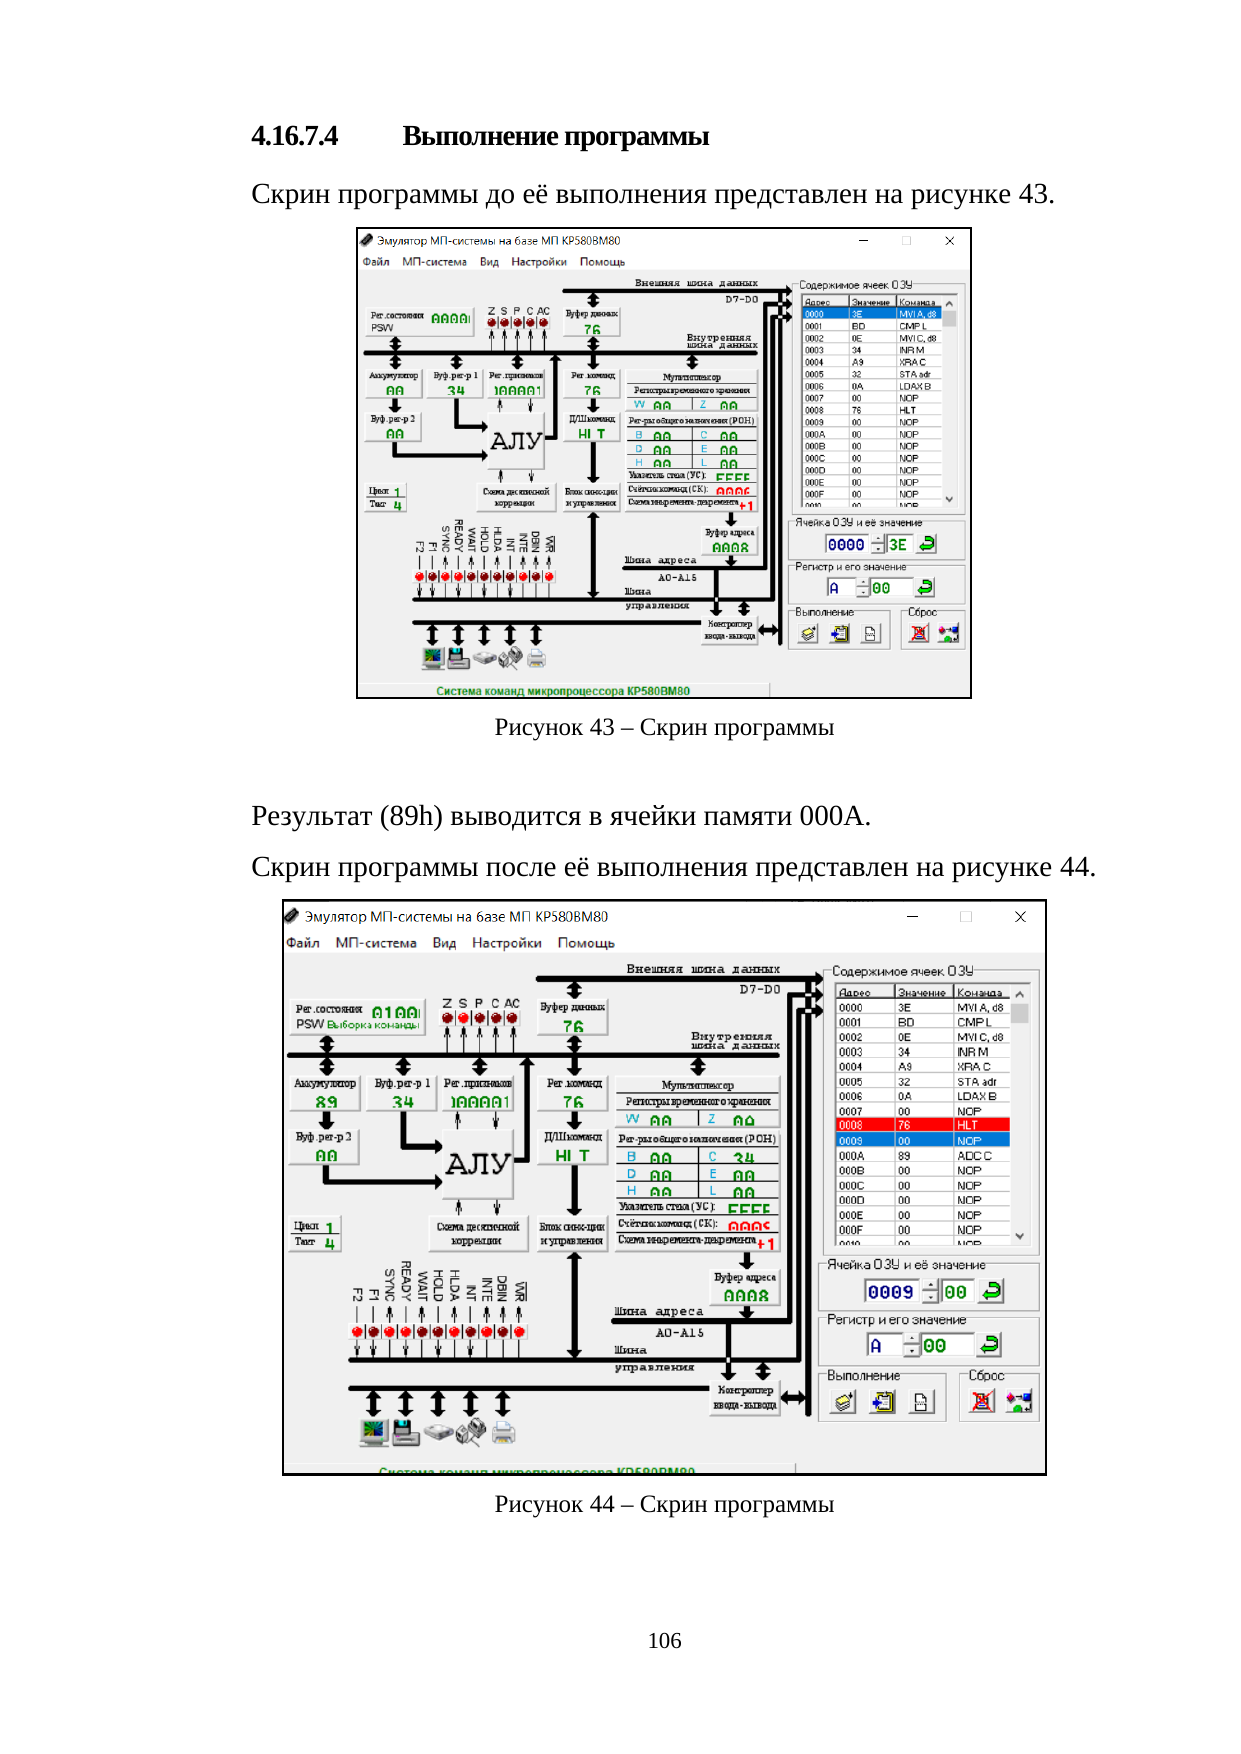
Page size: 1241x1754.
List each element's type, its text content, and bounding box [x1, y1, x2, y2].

text Рисунок 43 – Скрин программы [177, 712, 1152, 741]
picture [284, 901, 1045, 1473]
text Рисунок 44 – Скрин программы [177, 1489, 1152, 1517]
text Результат (89h) выводится в ячейки памяти 000A. [177, 798, 1152, 832]
picture [358, 229, 970, 697]
text Скрин программы до её выполнения представлен на рисунке 43. [177, 177, 1152, 210]
text Скрин программы после её выполнения представлен на рисунке 44. [177, 849, 1152, 882]
title 4.16.7.4 Выполнение программы [177, 118, 1152, 152]
